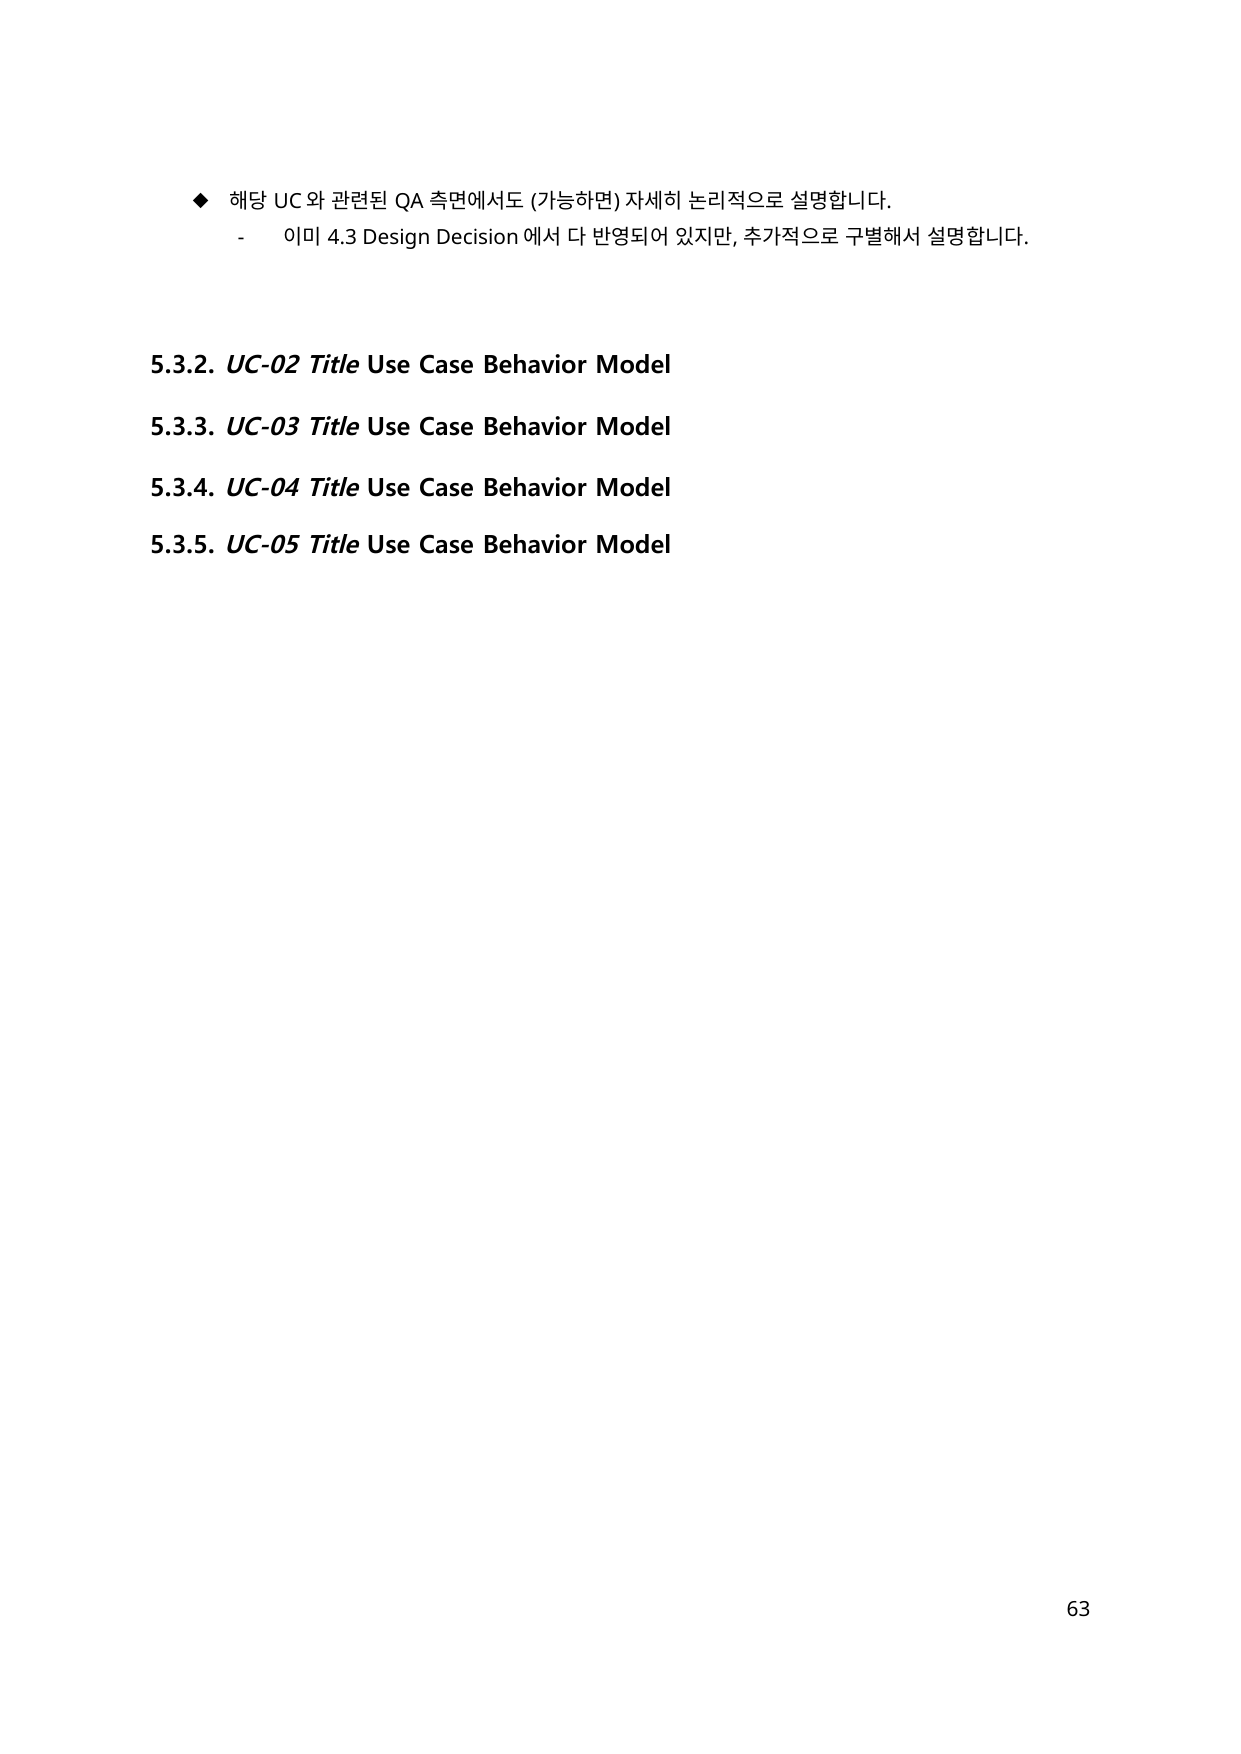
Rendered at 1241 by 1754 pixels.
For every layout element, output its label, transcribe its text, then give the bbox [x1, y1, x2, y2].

subtitle UC-04 Title Use Case Behavior Model [150, 469, 1090, 503]
subtitle UC-03 Title Use Case Behavior Model [150, 408, 1090, 441]
subtitle UC-05 Title Use Case Behavior Model [150, 527, 1090, 560]
subtitle UC-02 Title Use Case Behavior Model [150, 346, 1090, 379]
